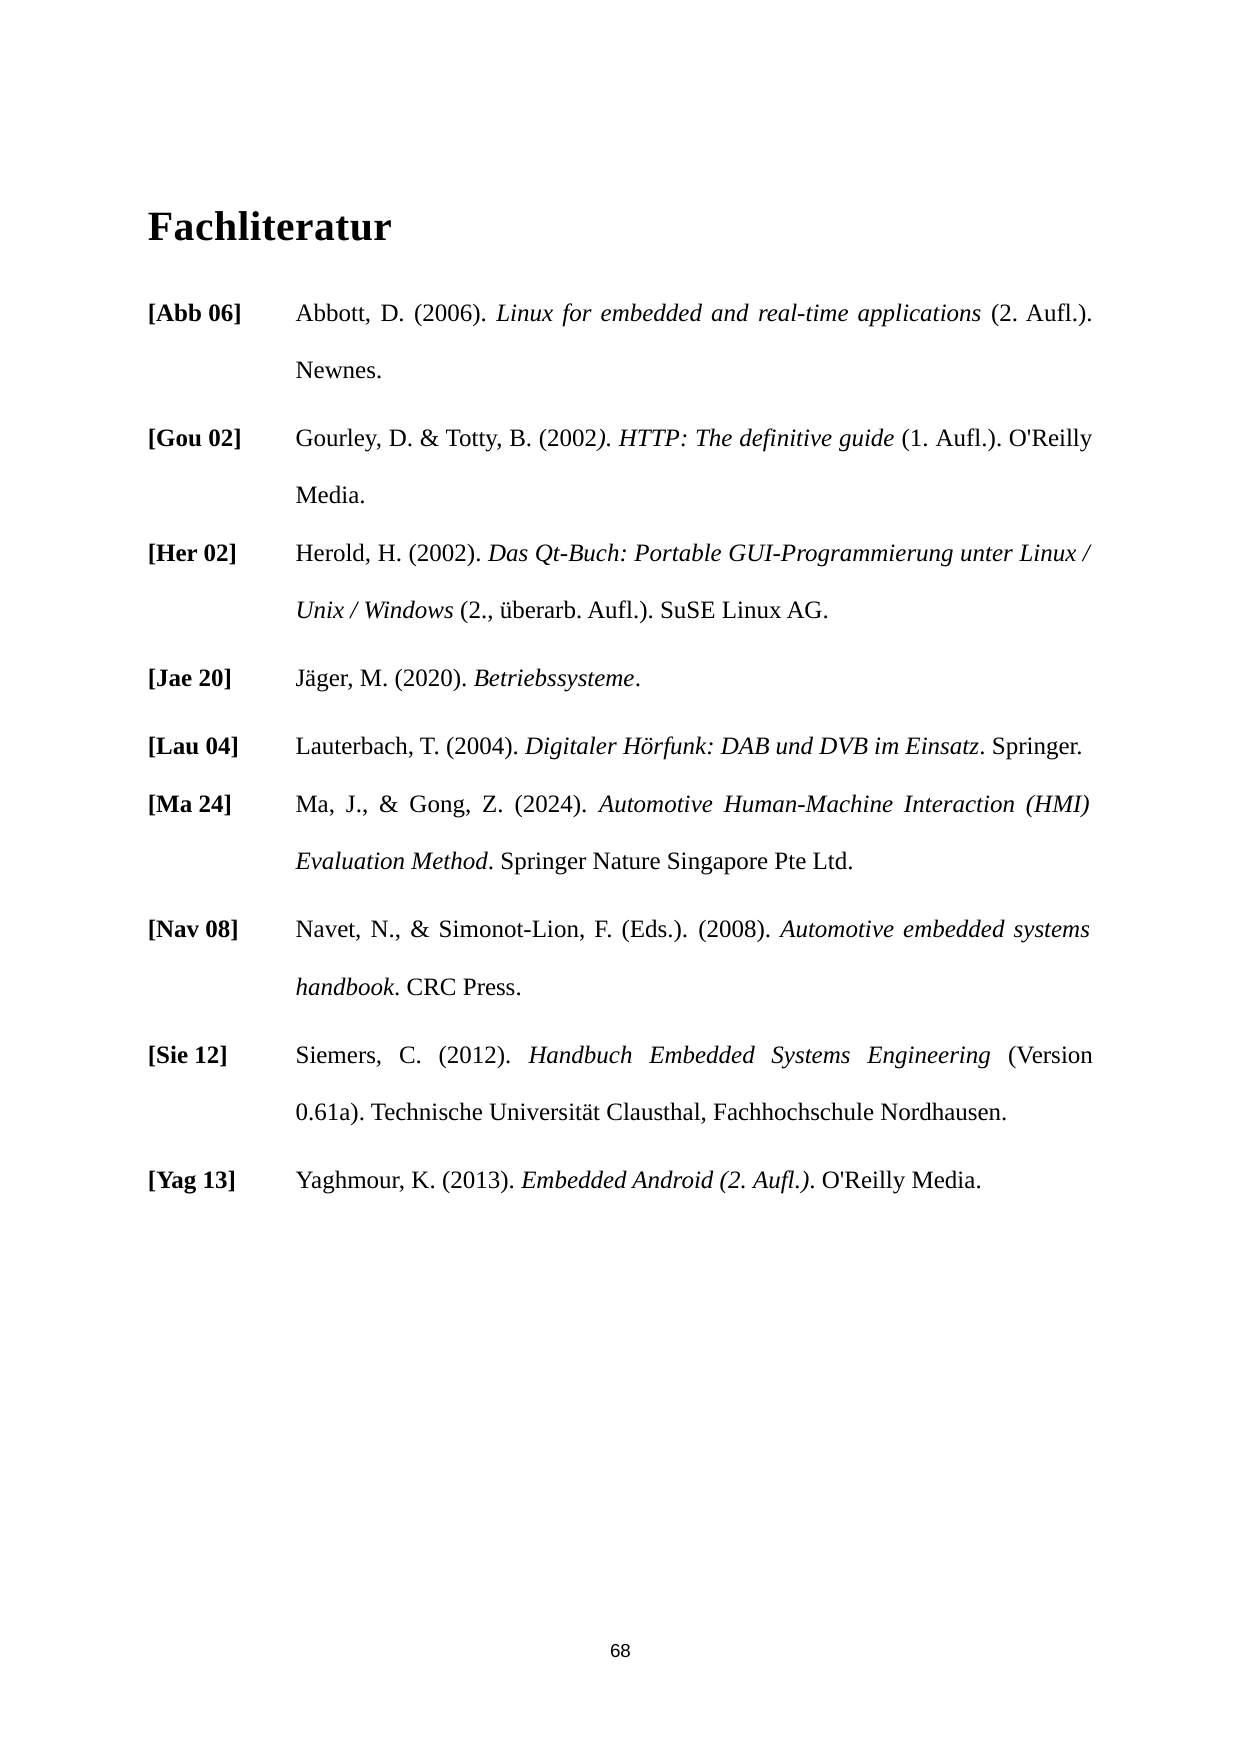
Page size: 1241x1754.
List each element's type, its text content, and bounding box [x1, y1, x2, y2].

text [Jae 20] Jäger, M. (2020). Betriebssysteme. [148, 663, 1093, 692]
text Fachliteratur [148, 202, 1093, 250]
text [Lau 04] Lauterbach, T. (2004). Digitaler Hörfunk: DAB und DVB im Einsatz. Springer. [148, 731, 1093, 760]
text [Nav 08] Navet, N., & Simonot-Lion, F. (Eds.). (2008). Automotive embedded systems handbook. CRC Press. [148, 914, 1093, 1001]
text [Ma 24] Ma, J., & Gong, Z. (2024). Automotive Human-Machine Interaction (HMI) Evaluation Method. Springer Nature Singapore Pte Ltd. [148, 789, 1093, 875]
text [Gou 02] Gourley, D. & Totty, B. (2002). HTTP: The definitive guide (1. Aufl.). O'Reilly Media. [148, 423, 1093, 509]
text [Sie 12] Siemers, C. (2012). Handbuch Embedded Systems Engineering (Version 0.61a). Technische Universität Clausthal, Fachhochschule Nordhausen. [148, 1040, 1093, 1126]
text [Yag 13] Yaghmour, K. (2013). Embedded Android (2. Aufl.). O'Reilly Media. [148, 1165, 1093, 1194]
text [Her 02] Herold, H. (2002). Das Qt-Buch: Portable GUI-Programmierung unter Linux / Unix / Windows (2., überarb. Aufl.). SuSE Linux AG. [148, 538, 1093, 624]
text [Abb 06] Abbott, D. (2006). Linux for embedded and real-time applications (2. Aufl.). Newnes. [148, 298, 1093, 384]
